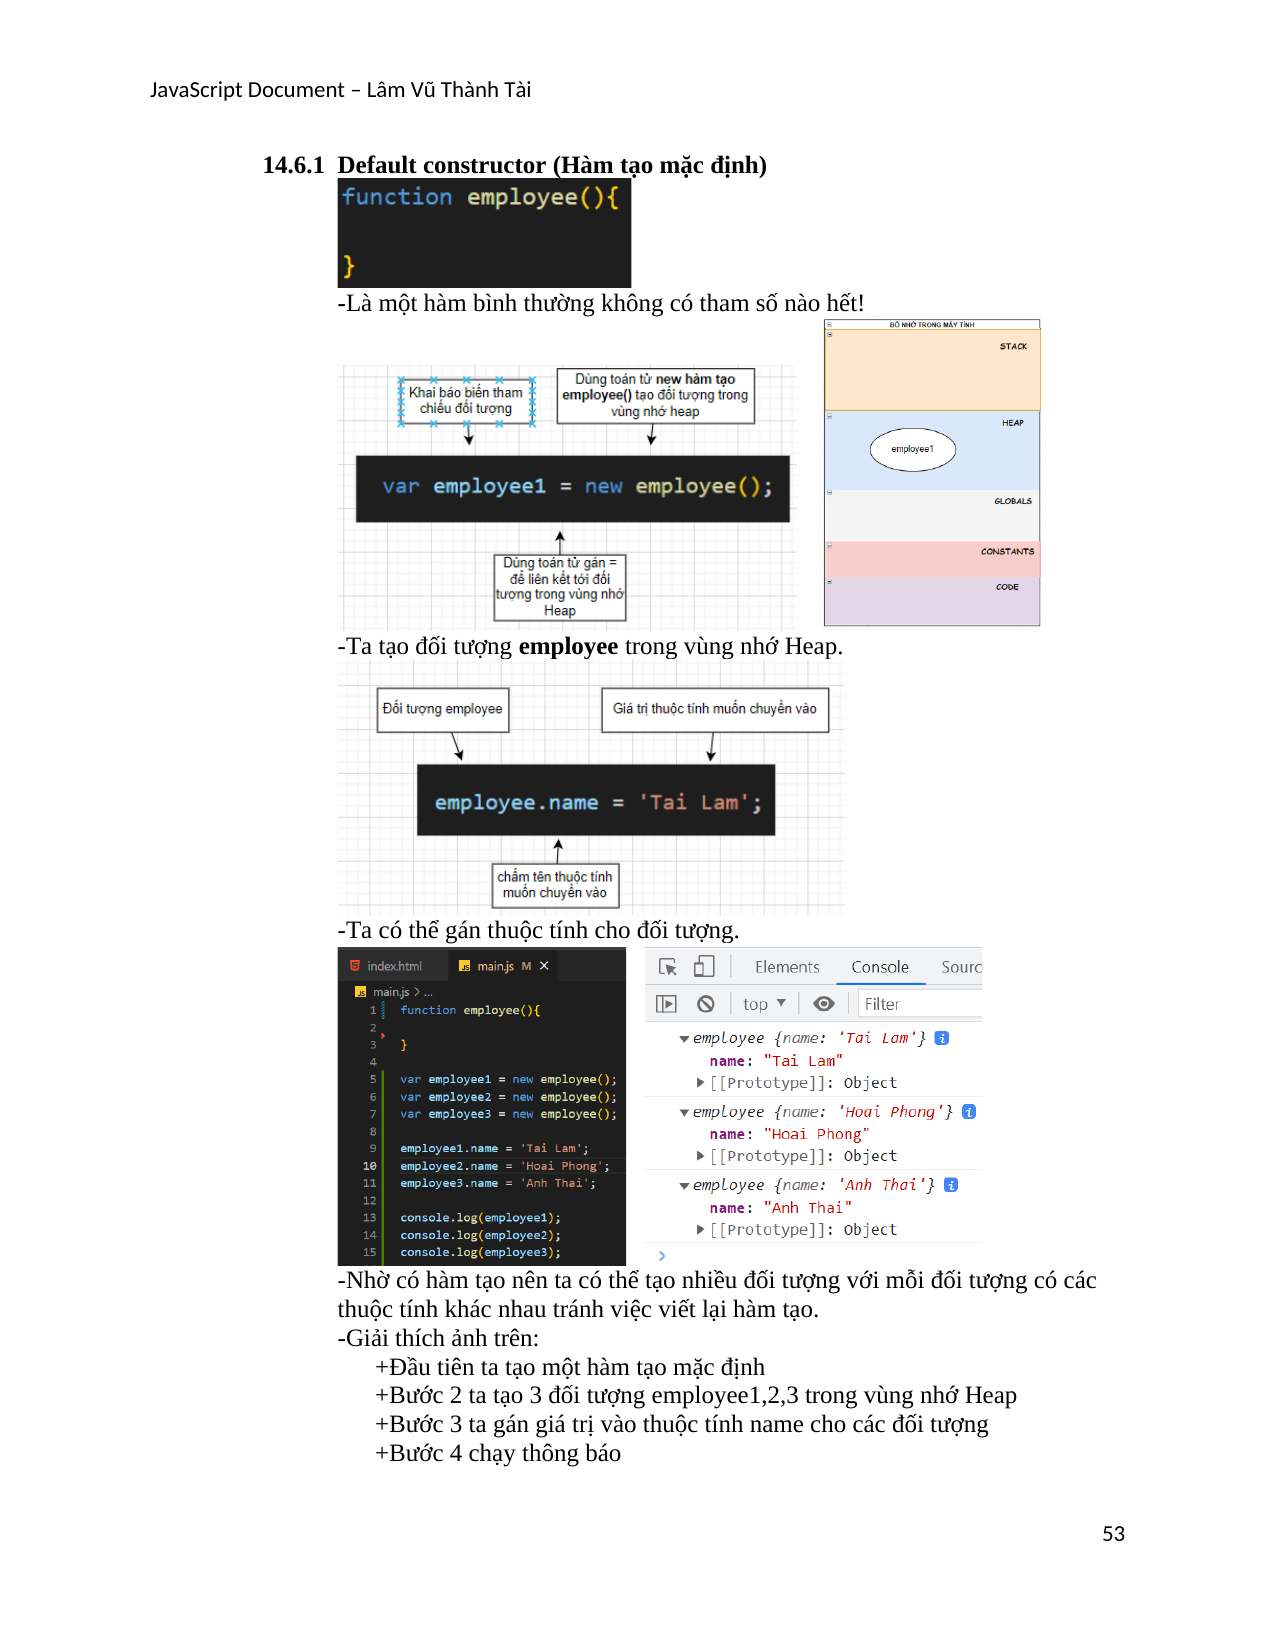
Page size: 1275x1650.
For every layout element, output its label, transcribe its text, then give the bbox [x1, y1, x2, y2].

list -Là một hàm bình thường không có tham số nào hết! [337, 288, 1125, 317]
list +Bước 3 ta gán giá trị vào thuộc tính name cho các đối tượng [337, 1409, 1125, 1438]
picture [337, 659, 845, 915]
list -Nhờ có hàm tạo nên ta có thể tạo nhiều đối tượng với mỗi đối tượng có các thuộc tính khác nhau tránh việc viết lại hàm tạo. [337, 1266, 1125, 1323]
picture [337, 947, 627, 1266]
picture [821, 316, 1046, 631]
picture [645, 943, 983, 1266]
list Default constructor (Hàm tạo mặc định) [262, 150, 1125, 179]
picture [337, 178, 632, 288]
list +Bước 4 chạy thông báo [337, 1438, 1125, 1467]
list -Giải thích ảnh trên: [337, 1323, 1125, 1352]
list -Ta tạo đối tượng employee trong vùng nhớ Heap. [337, 631, 1125, 660]
list -Ta có thể gán thuộc tính cho đối tượng. [337, 915, 1125, 944]
picture [337, 365, 797, 631]
list +Đầu tiên ta tạo một hàm tạo mặc định [337, 1352, 1125, 1381]
list +Bước 2 ta tạo 3 đối tượng employee1,2,3 trong vùng nhớ Heap [337, 1381, 1125, 1409]
